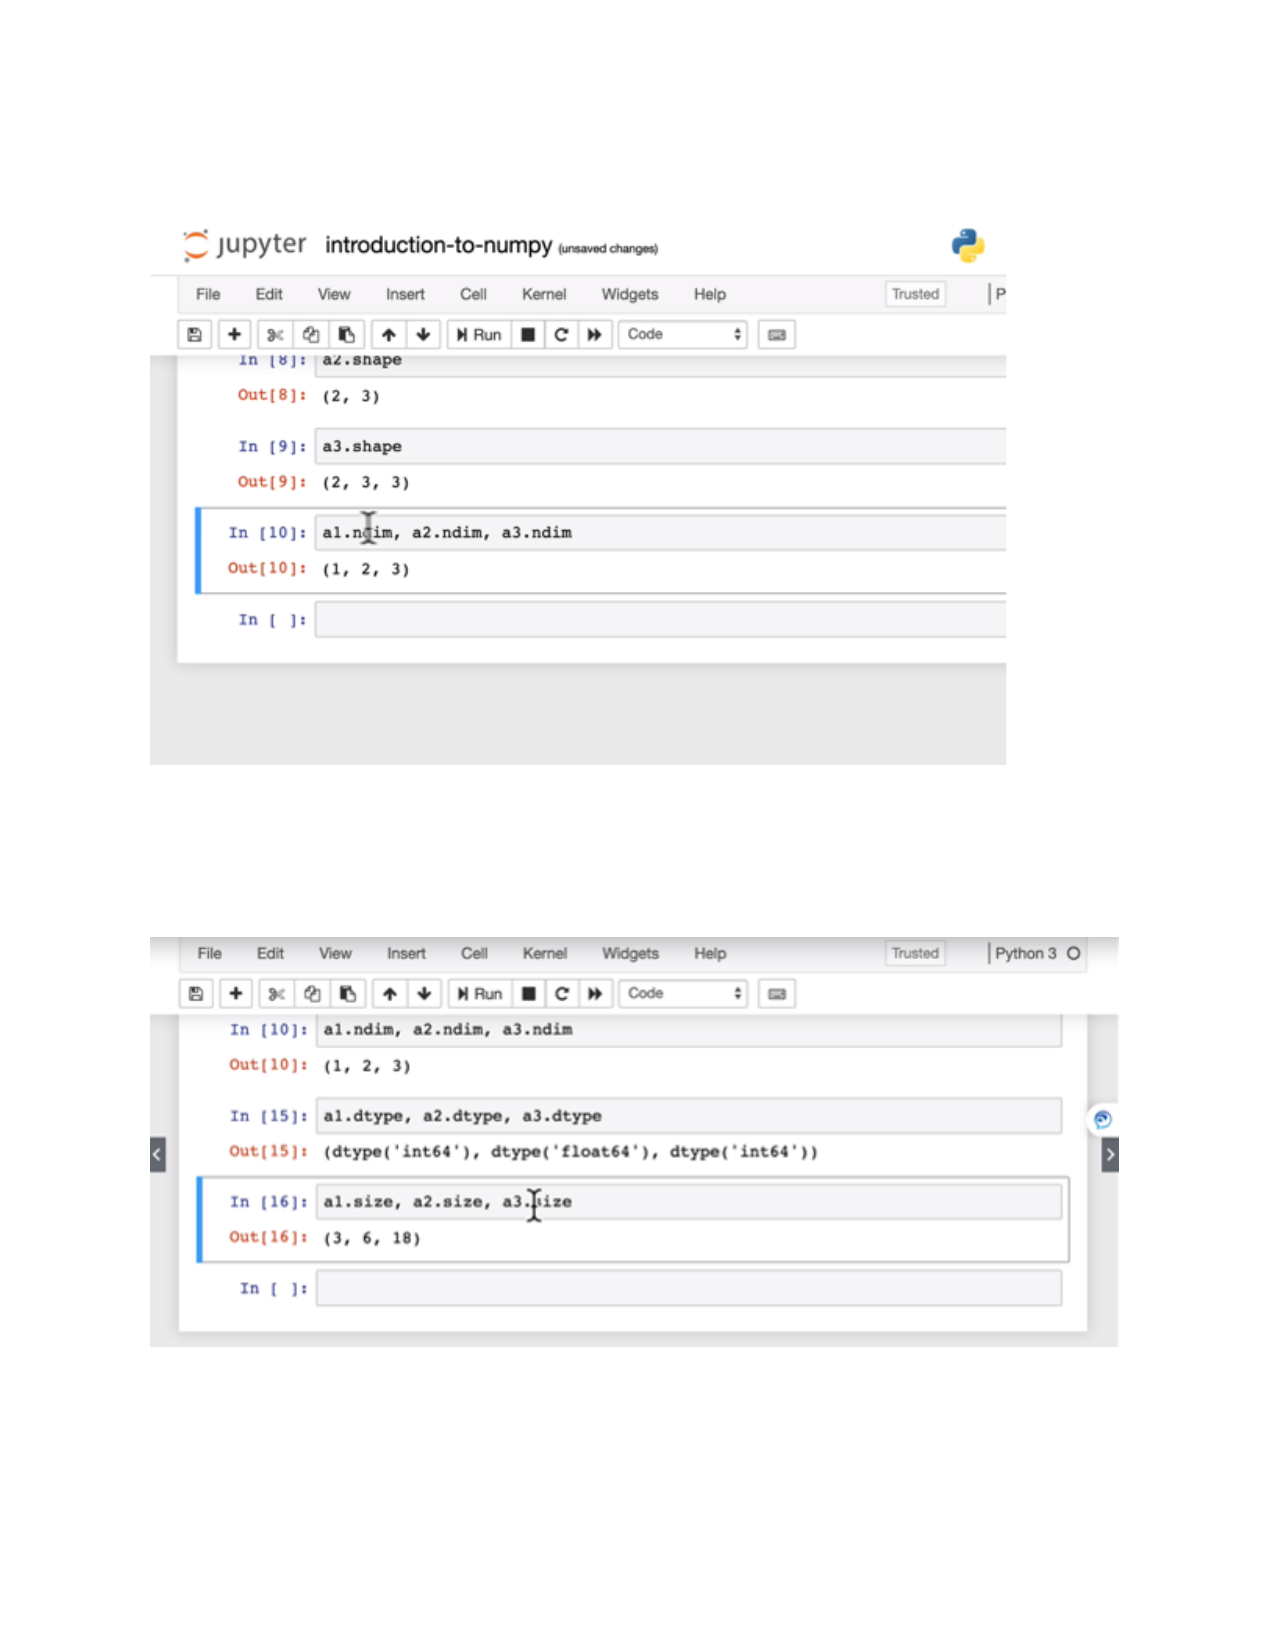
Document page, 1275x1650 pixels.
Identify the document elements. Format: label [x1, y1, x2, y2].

picture [150, 937, 1119, 1347]
picture [150, 227, 1007, 765]
